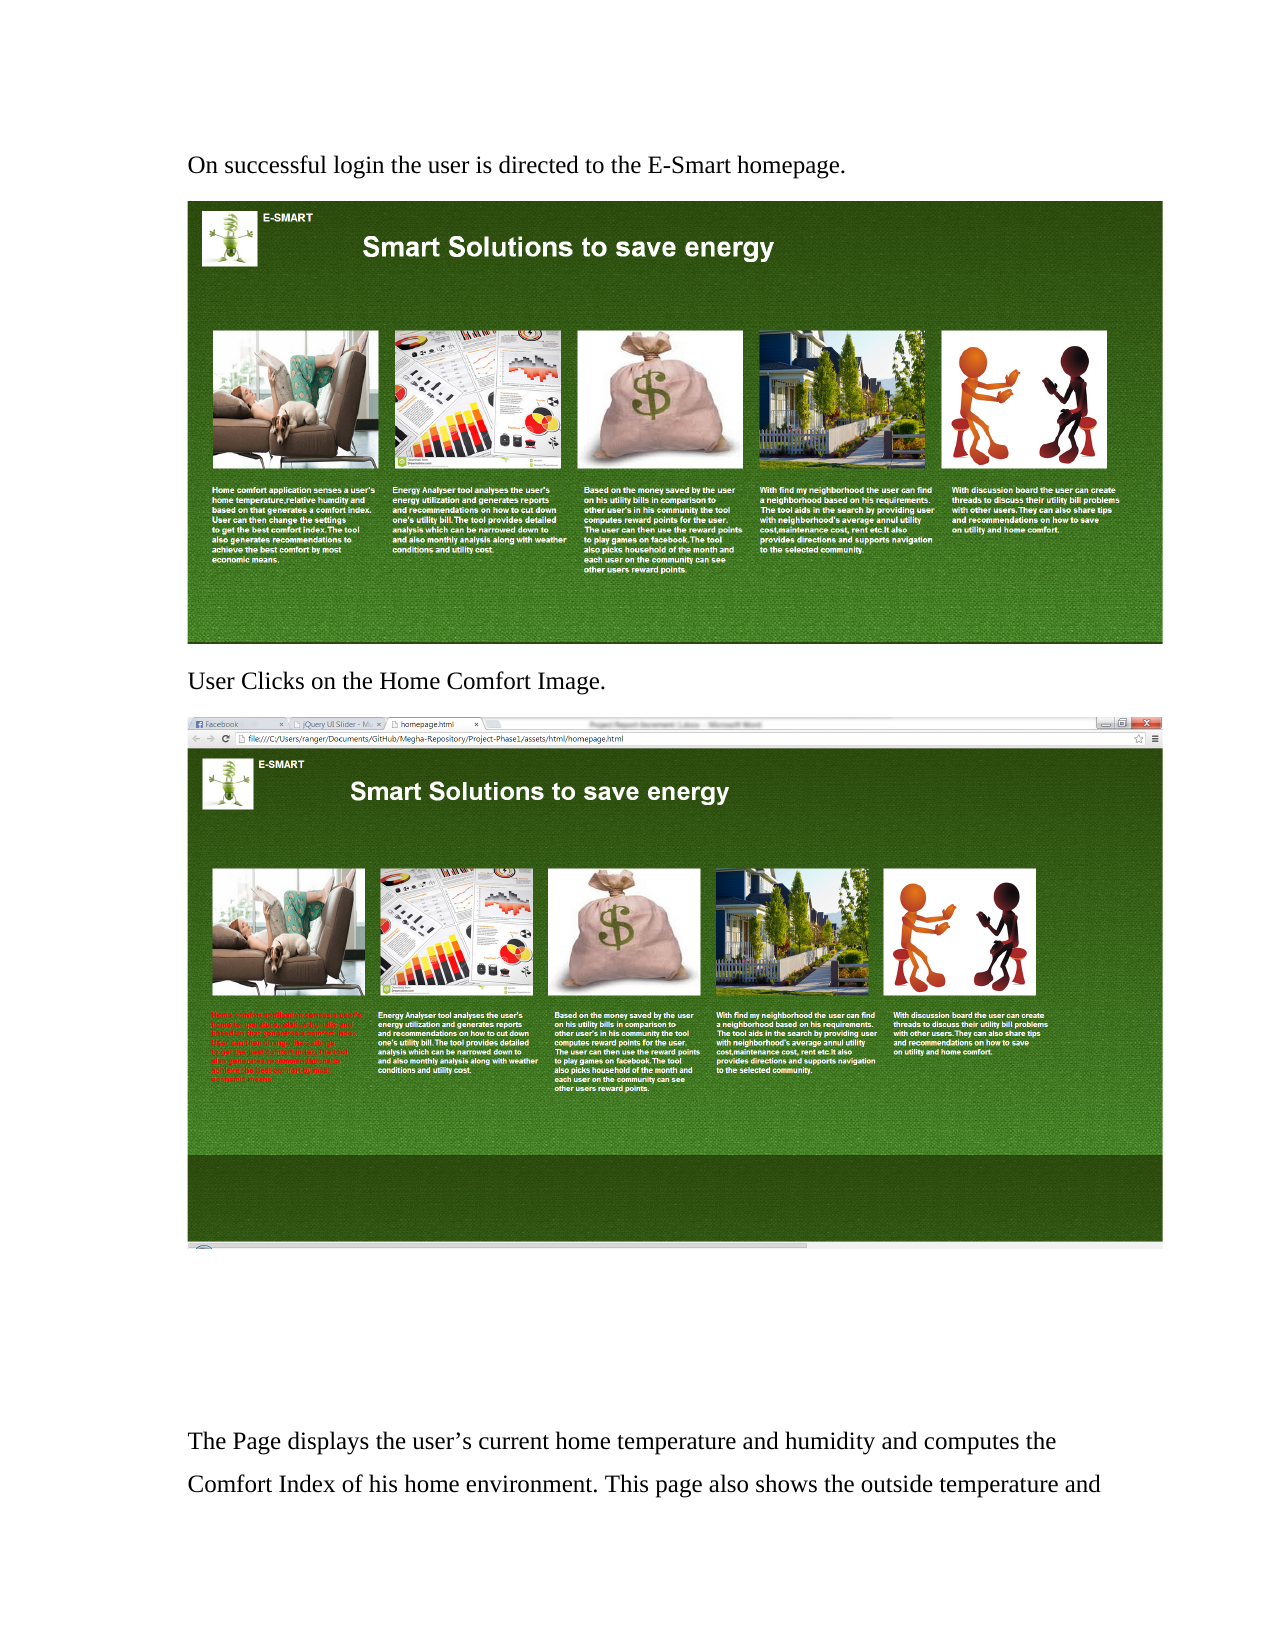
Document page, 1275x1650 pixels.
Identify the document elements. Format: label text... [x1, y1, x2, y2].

text User Clicks on the Home Comfort Image. [187, 666, 1125, 695]
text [187, 1426, 1125, 1498]
picture [187, 717, 1163, 1249]
text On successful login the user is directed to the E-Smart homepage. [187, 150, 1125, 179]
picture [187, 201, 1163, 644]
